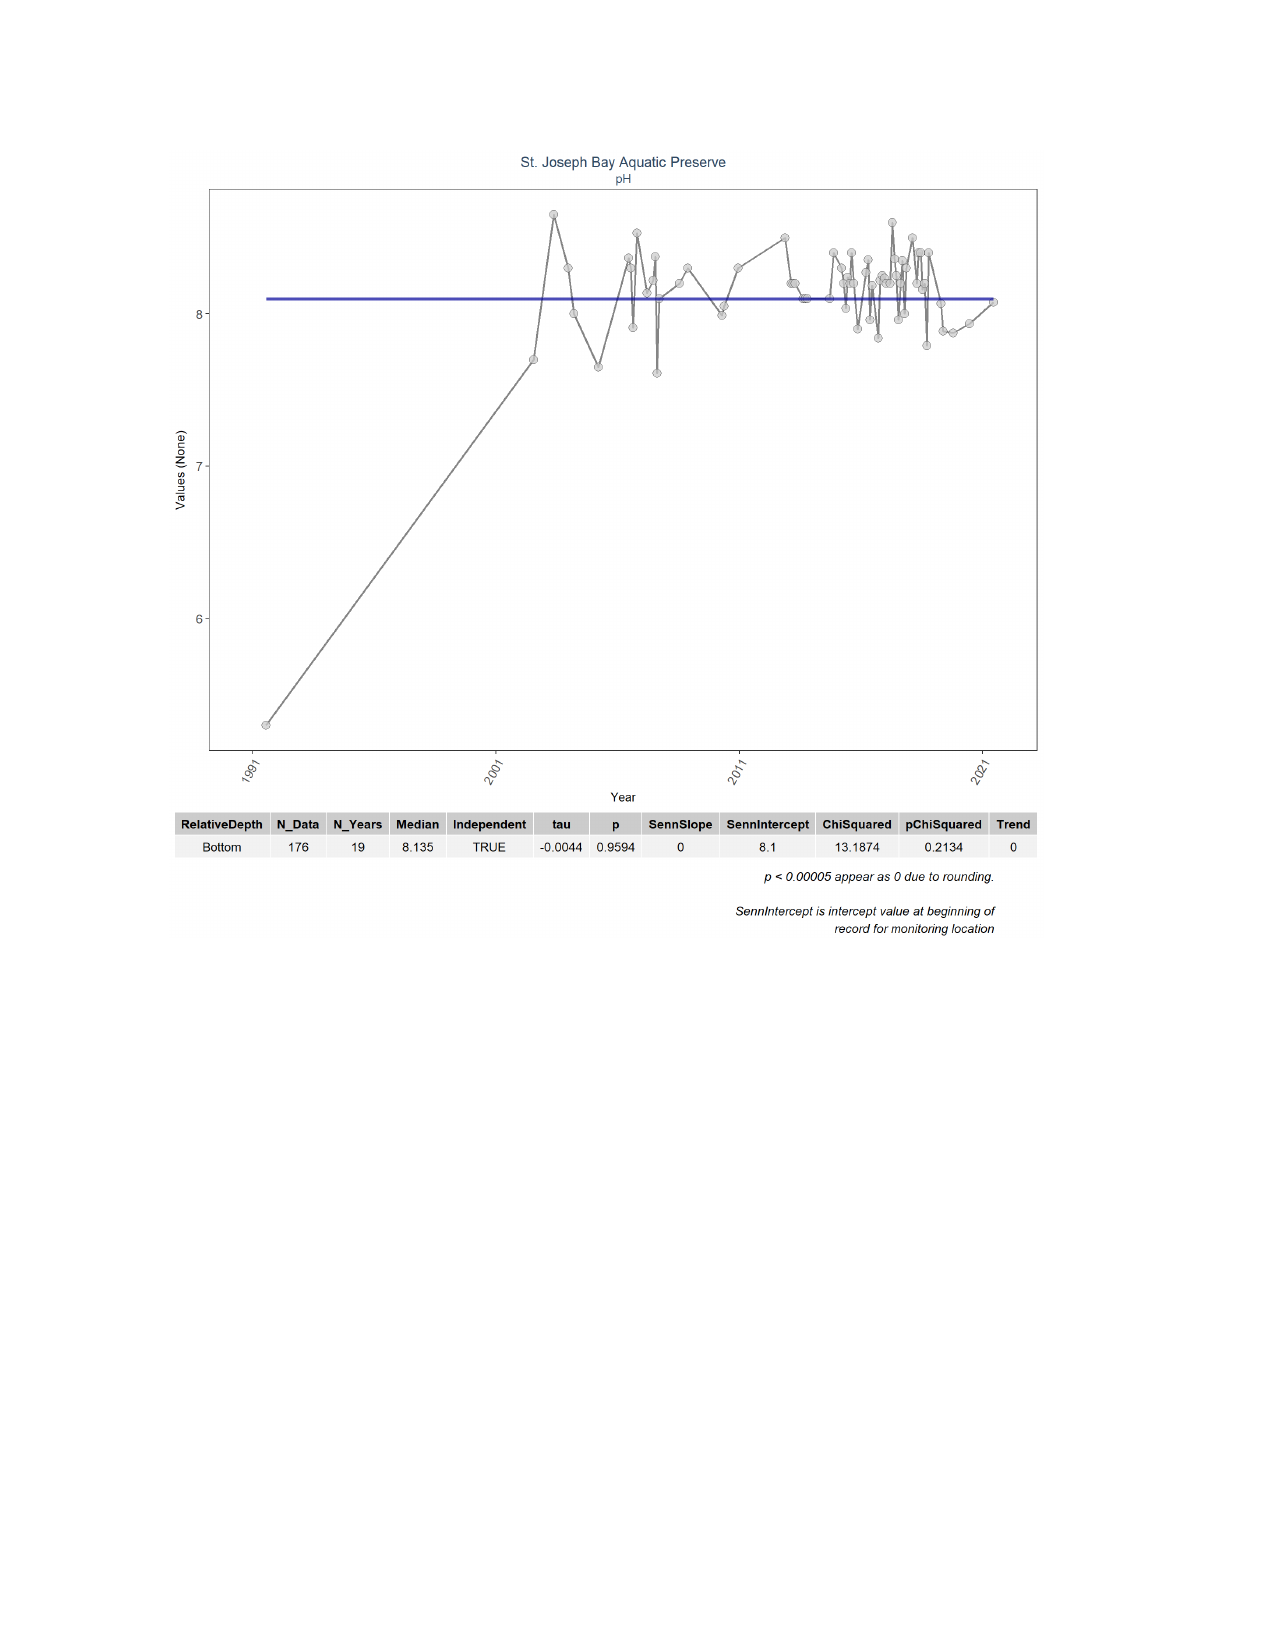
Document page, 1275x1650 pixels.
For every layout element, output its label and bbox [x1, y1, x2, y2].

picture [168, 150, 1044, 938]
